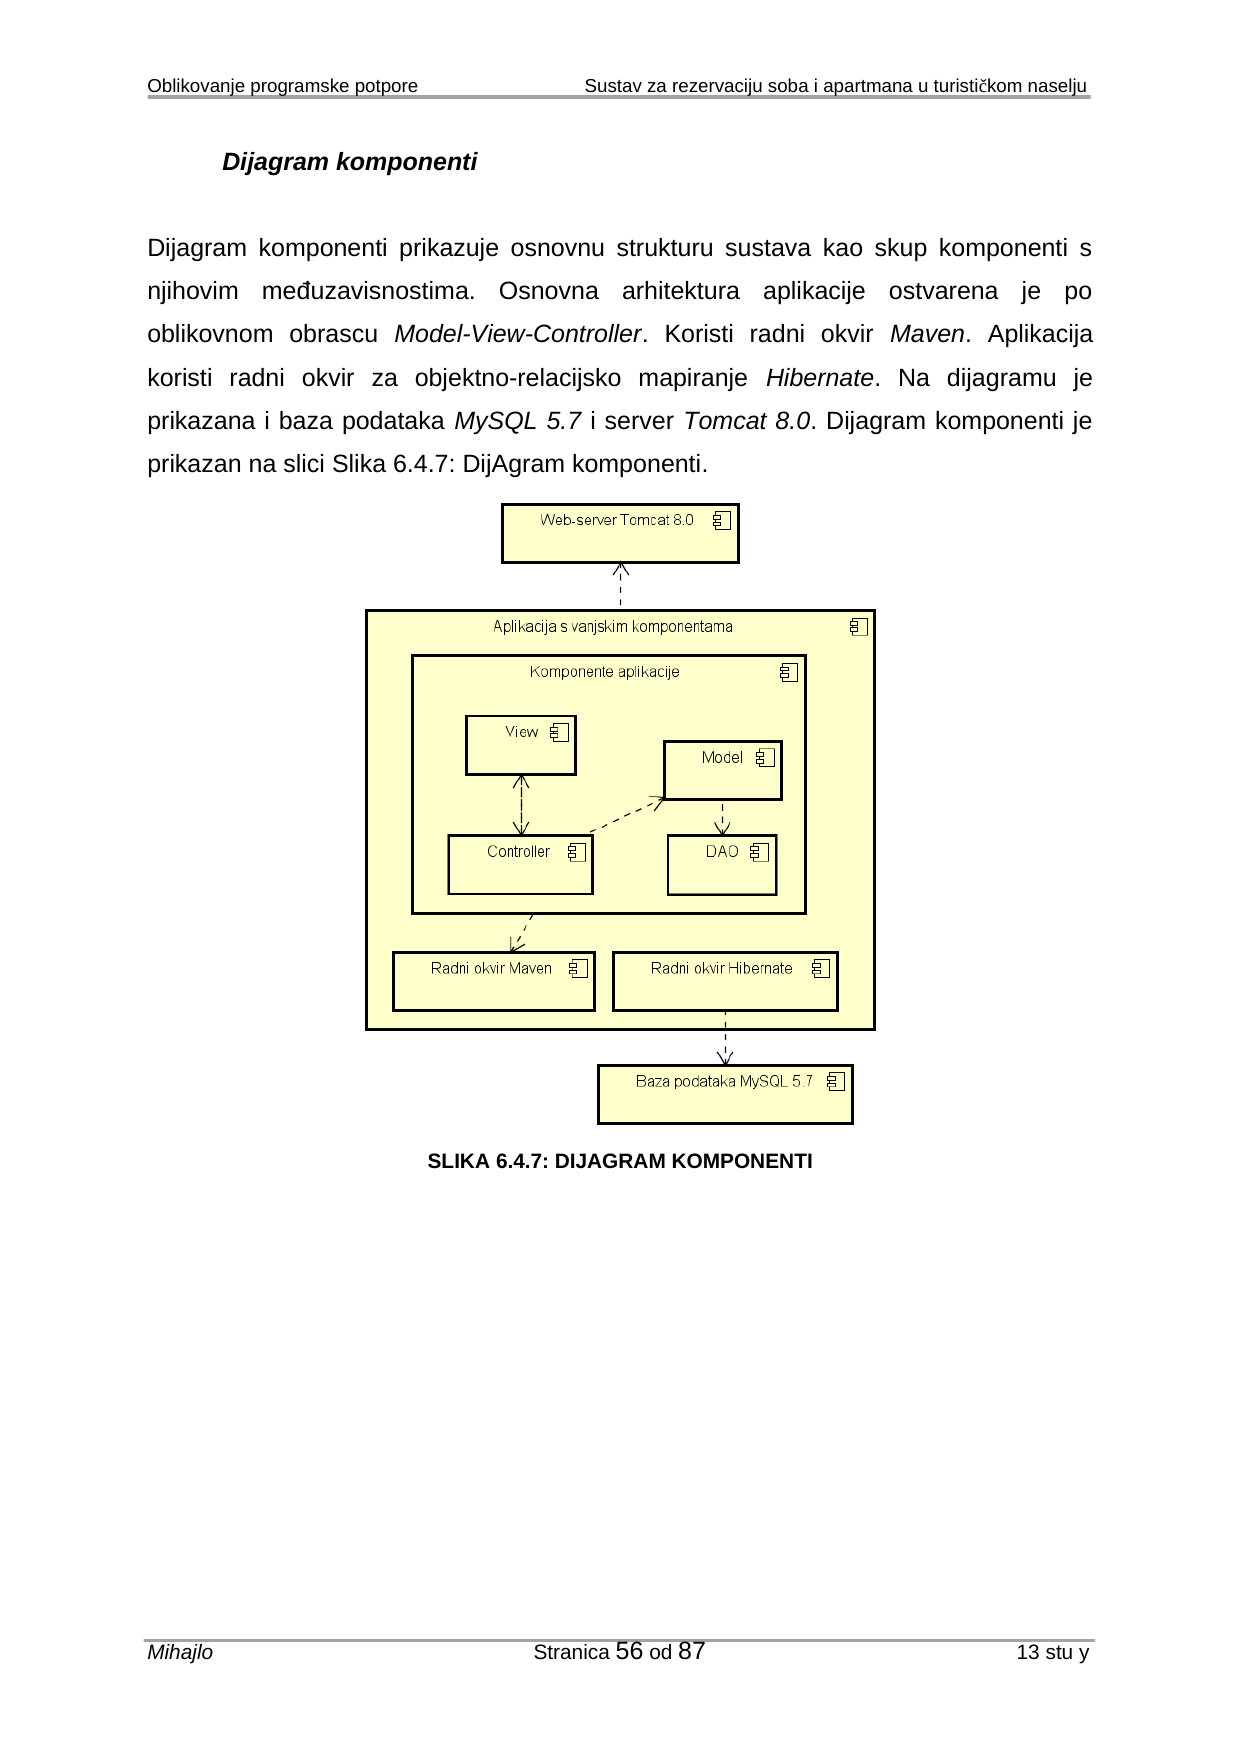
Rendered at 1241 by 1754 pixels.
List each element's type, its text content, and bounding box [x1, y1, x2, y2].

picture [353, 492, 887, 1135]
text Dijagram komponenti [147, 147, 1093, 176]
picture [147, 95, 1092, 99]
text Dijagram komponenti prikazuje osnovnu strukturu sustava kao skup komponenti s njihovim međuzavisnostima. Osnovna arhitektura aplikacije ostvarena je po oblikovnom obrascu Model-View-Controller. Koristi radni okvir Maven. Aplikacija koristi radni okvir za objektno-relacijsko mapiranje Hibernate. Na dijagramu je prikazana i baza podataka MySQL 5.7 i server Tomcat 8.0. Dijagram komponenti je prikazan na slici Slika 6.4.7: DijAgram komponenti. [147, 233, 1093, 478]
text Slika 6.4.7: DijAgram komponenti [147, 1149, 1093, 1173]
